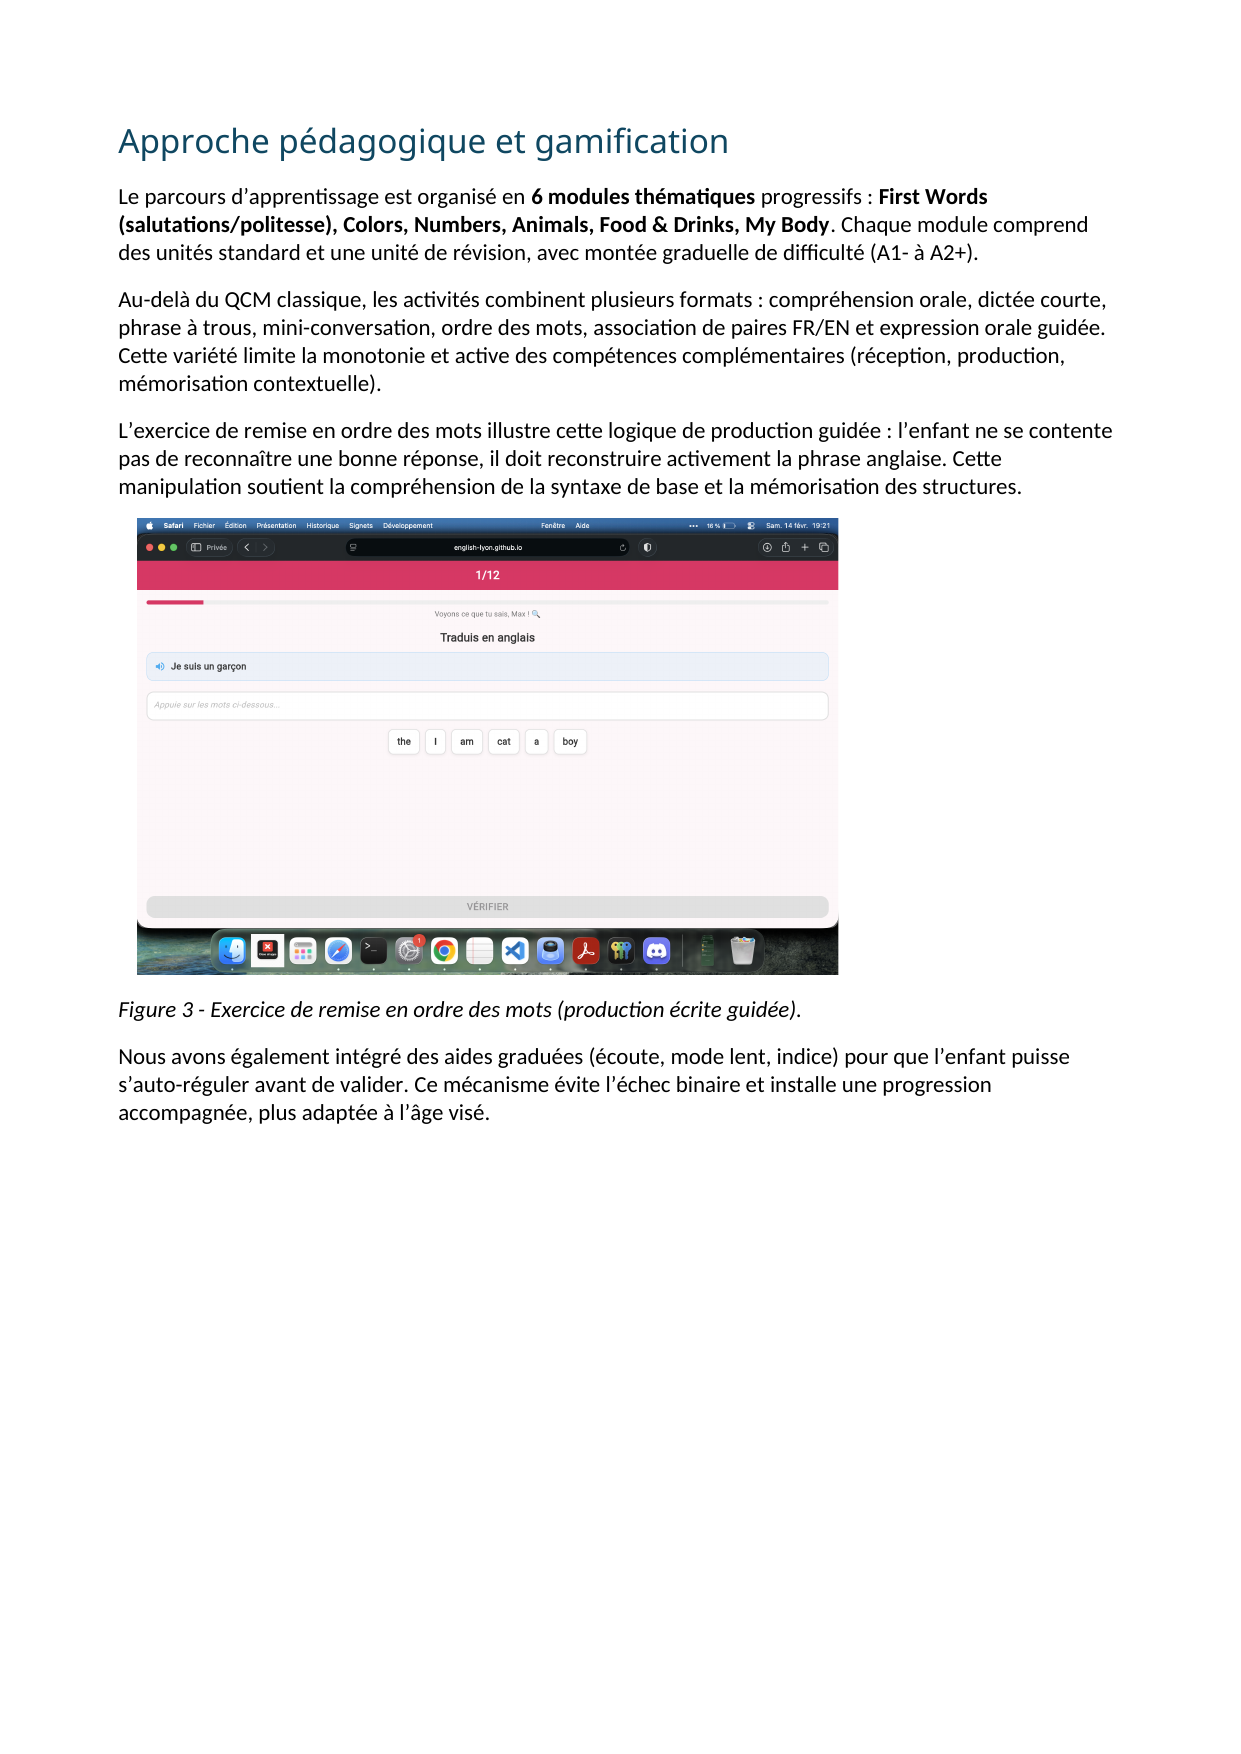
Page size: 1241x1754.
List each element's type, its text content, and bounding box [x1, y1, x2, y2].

picture [137, 518, 839, 975]
text Figure 3 - Exercice de remise en ordre des mots (production écrite guidée). [118, 995, 1122, 1023]
subtitle Approche pédagogique et gamification [118, 118, 1122, 163]
text Au-delà du QCM classique, les activités combinent plusieurs formats : compréhension orale, dictée courte, phrase à trous, mini-conversation, ordre des mots, association de paires FR/EN et expression orale guidée. Cette variété limite la monotonie et active des compétences complémentaires (réception, production, mémorisation contextuelle). [118, 285, 1122, 397]
text Le parcours d’apprentissage est organisé en 6 modules thématiques progressifs : First Words (salutations/politesse), Colors, Numbers, Animals, Food & Drinks, My Body. Chaque module comprend des unités standard et une unité de révision, avec montée graduelle de difficulté (A1- à A2+). [118, 182, 1122, 266]
text Nous avons également intégré des aides graduées (écoute, mode lent, indice) pour que l’enfant puisse s’auto-réguler avant de valider. Ce mécanisme évite l’échec binaire et installe une progression accompagnée, plus adaptée à l’âge visé. [118, 1042, 1122, 1126]
text L’exercice de remise en ordre des mots illustre cette logique de production guidée : l’enfant ne se contente pas de reconnaître une bonne réponse, il doit reconstruire activement la phrase anglaise. Cette manipulation soutient la compréhension de la syntaxe de base et la mémorisation des structures. [118, 416, 1122, 500]
